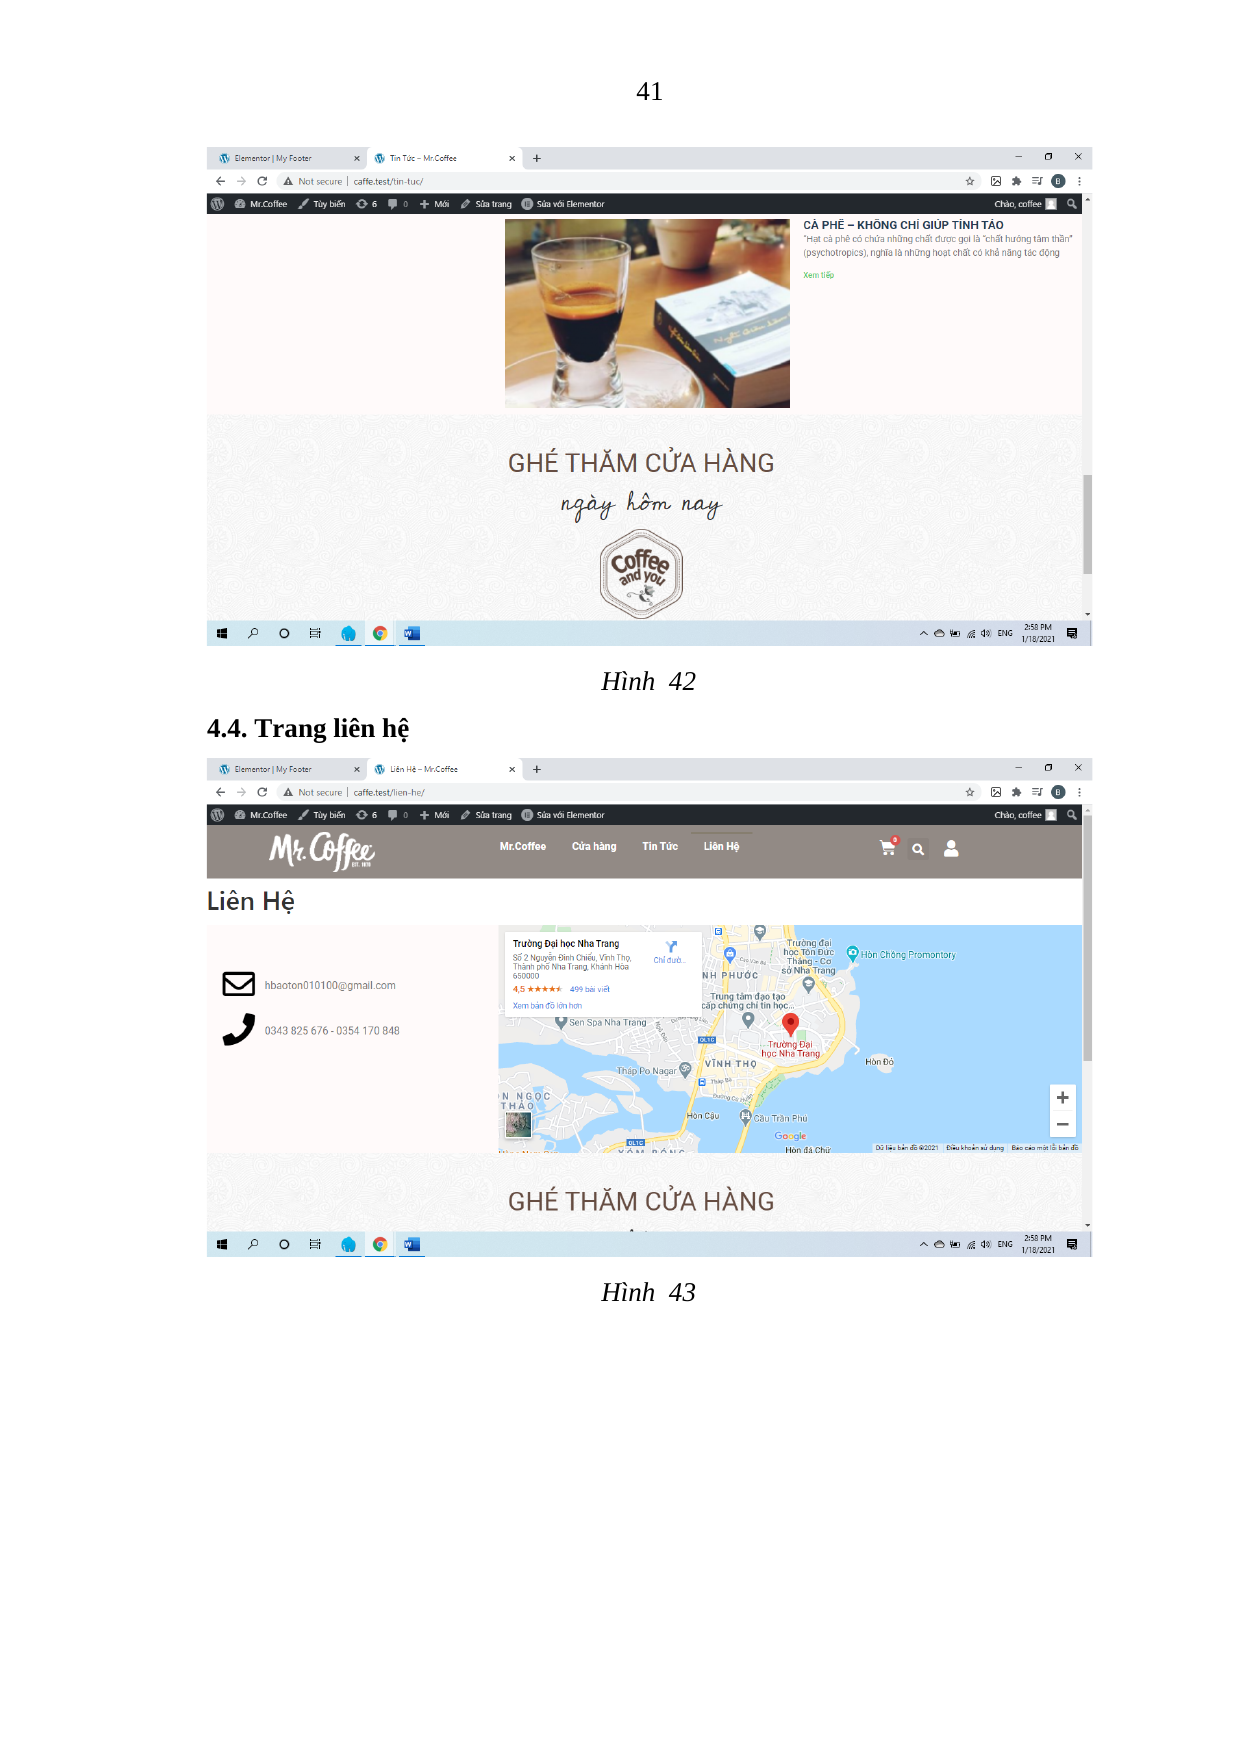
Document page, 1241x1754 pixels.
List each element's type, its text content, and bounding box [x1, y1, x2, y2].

subtitle 4.4. Trang liên hệ [207, 712, 1092, 743]
picture [206, 758, 1093, 1257]
picture [206, 147, 1093, 646]
